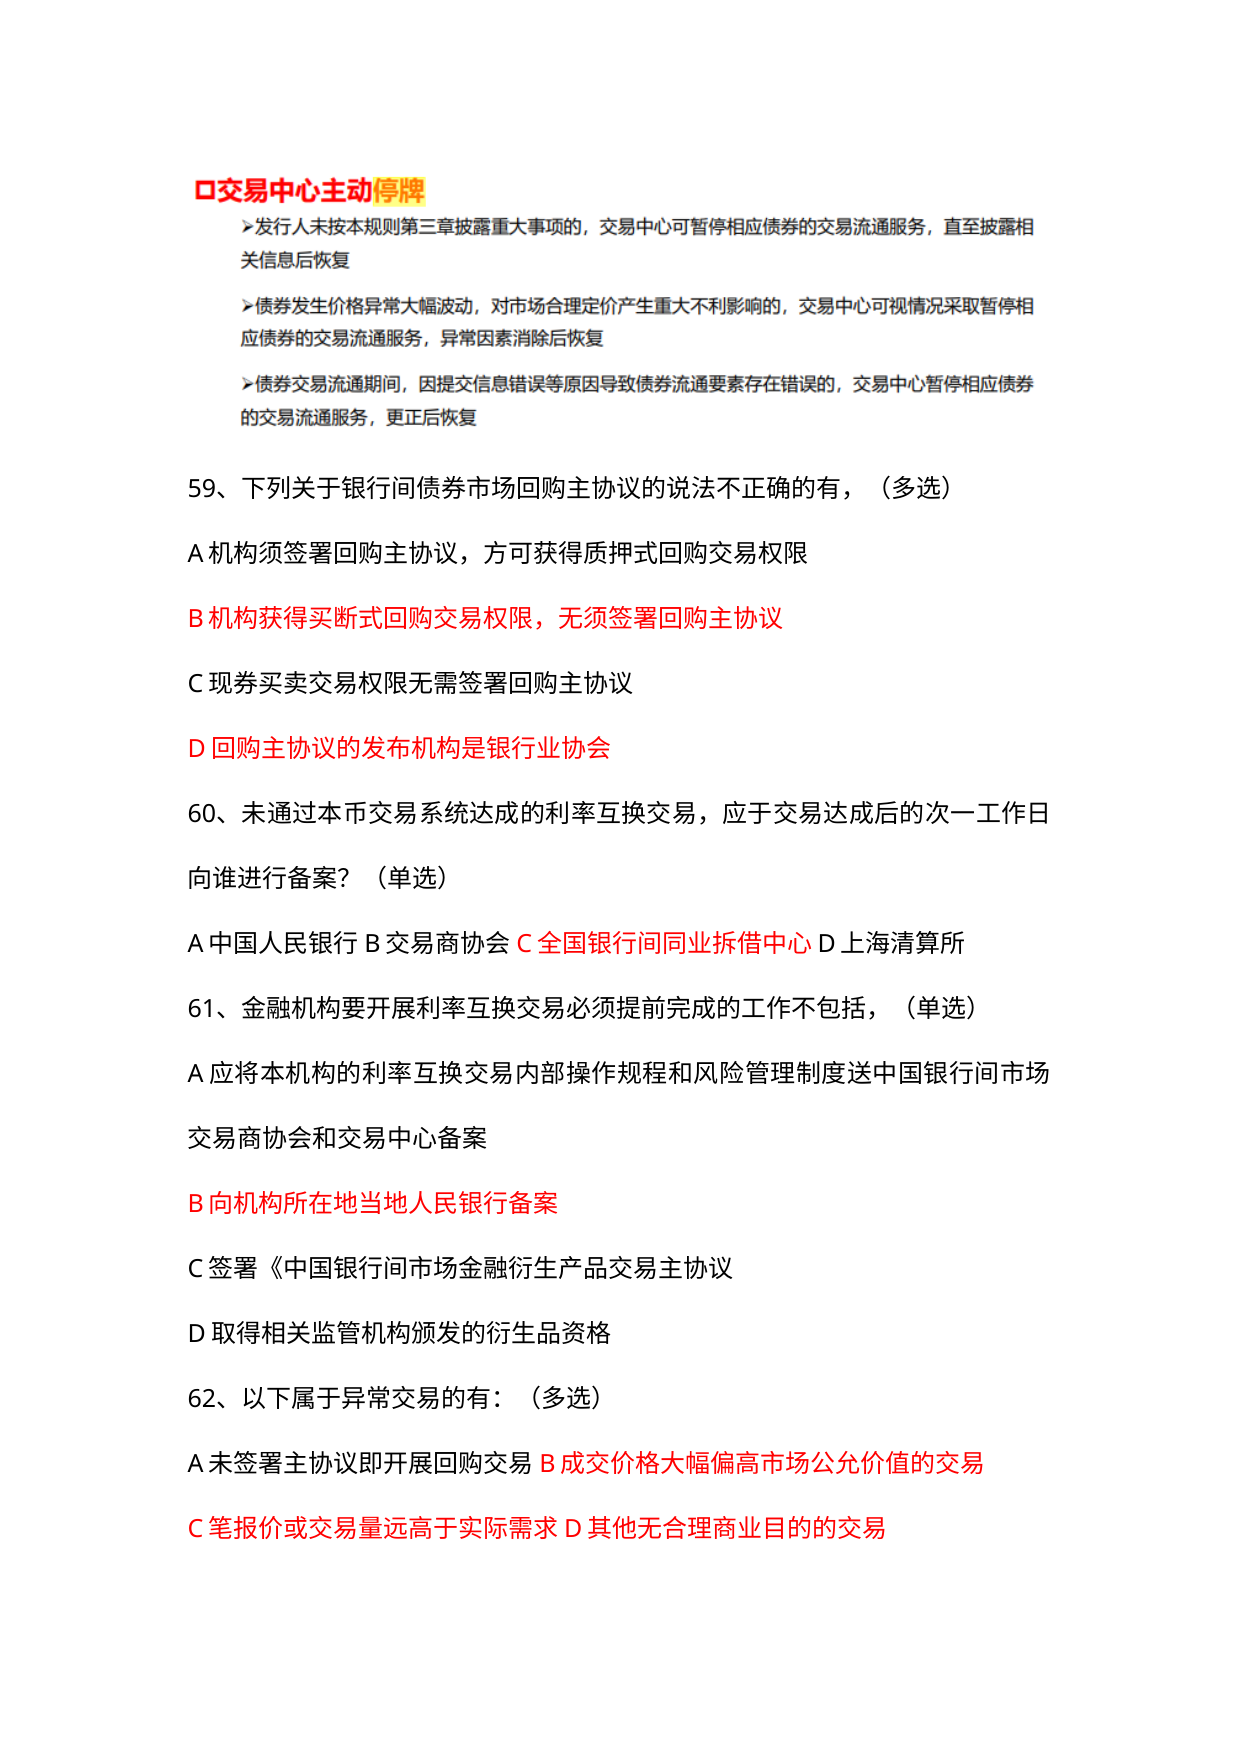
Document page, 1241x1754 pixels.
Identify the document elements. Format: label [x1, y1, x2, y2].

picture [187, 162, 1053, 441]
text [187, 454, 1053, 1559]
